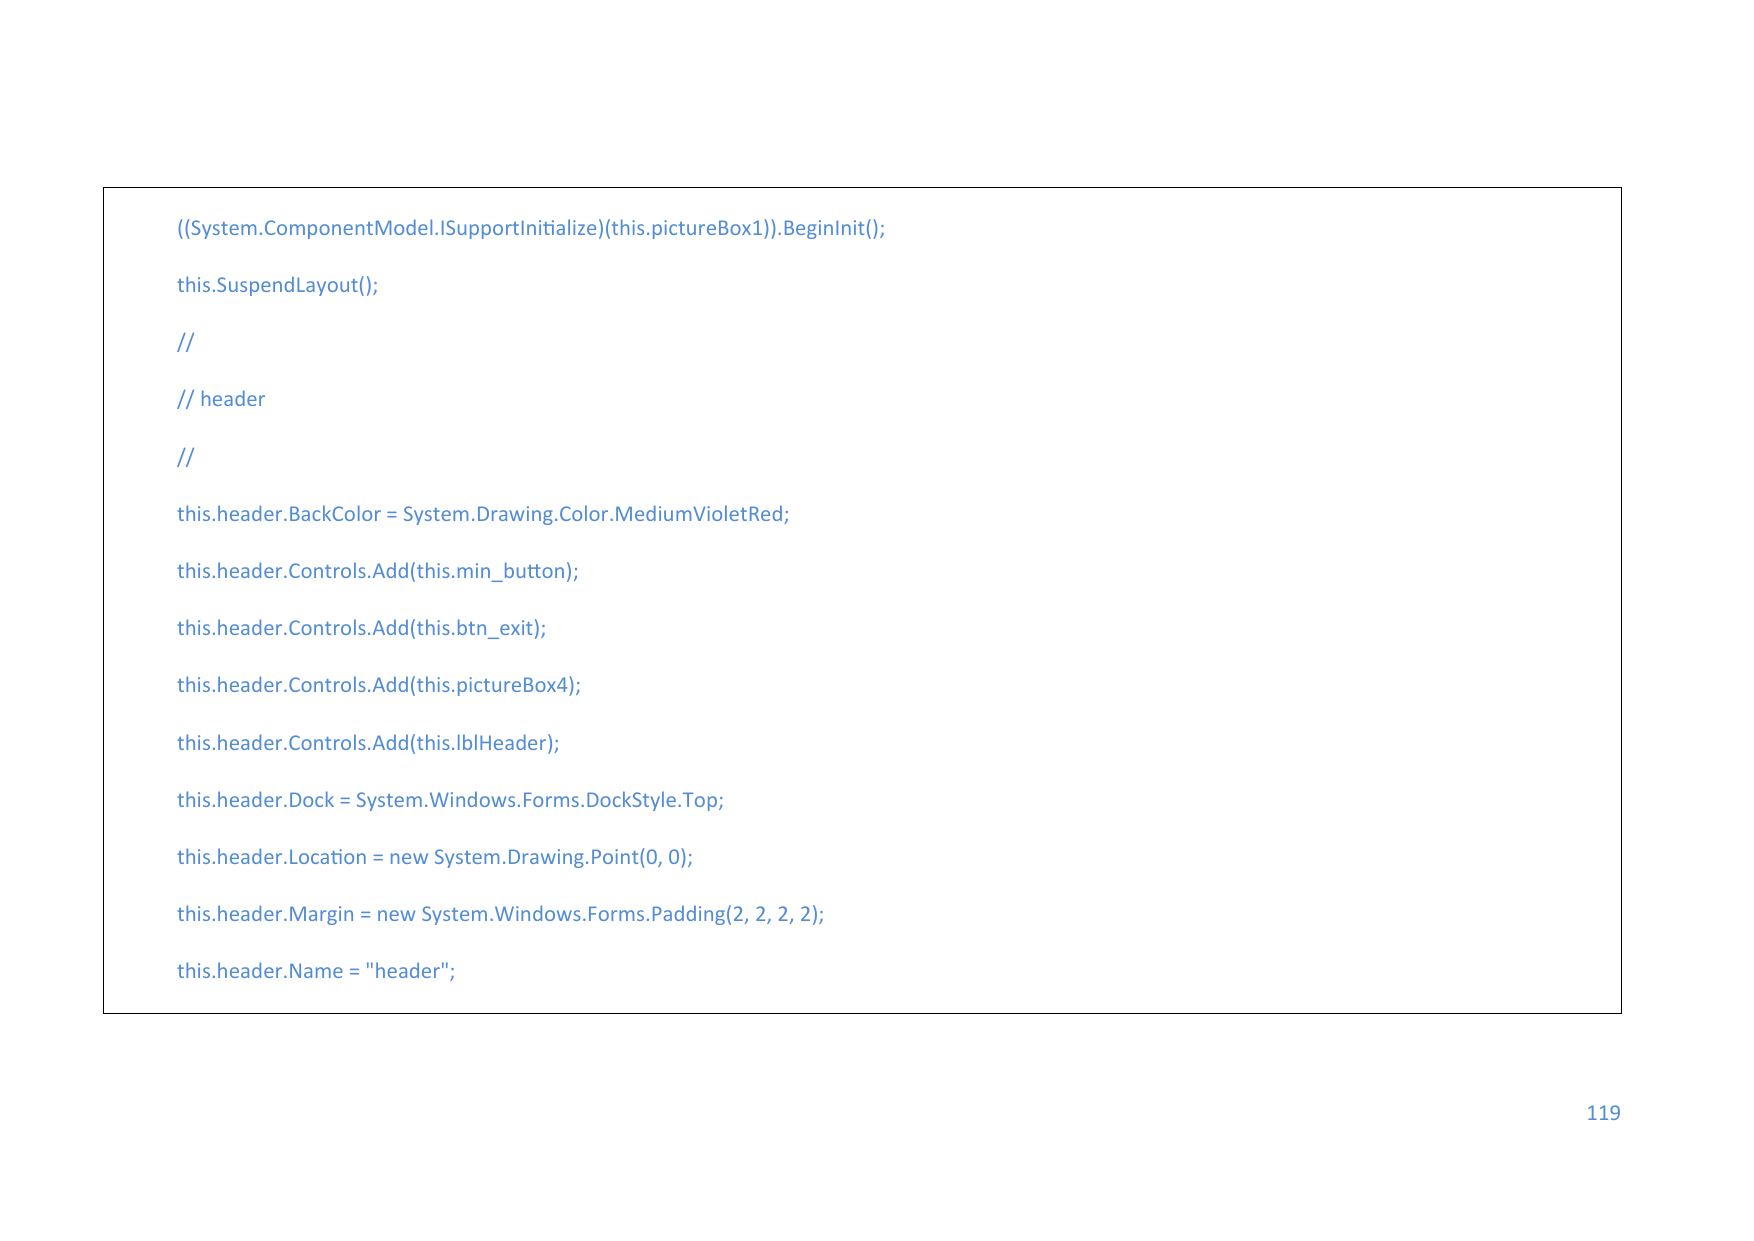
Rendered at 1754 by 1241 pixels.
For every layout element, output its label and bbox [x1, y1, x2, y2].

table_header [104, 188, 1621, 1013]
